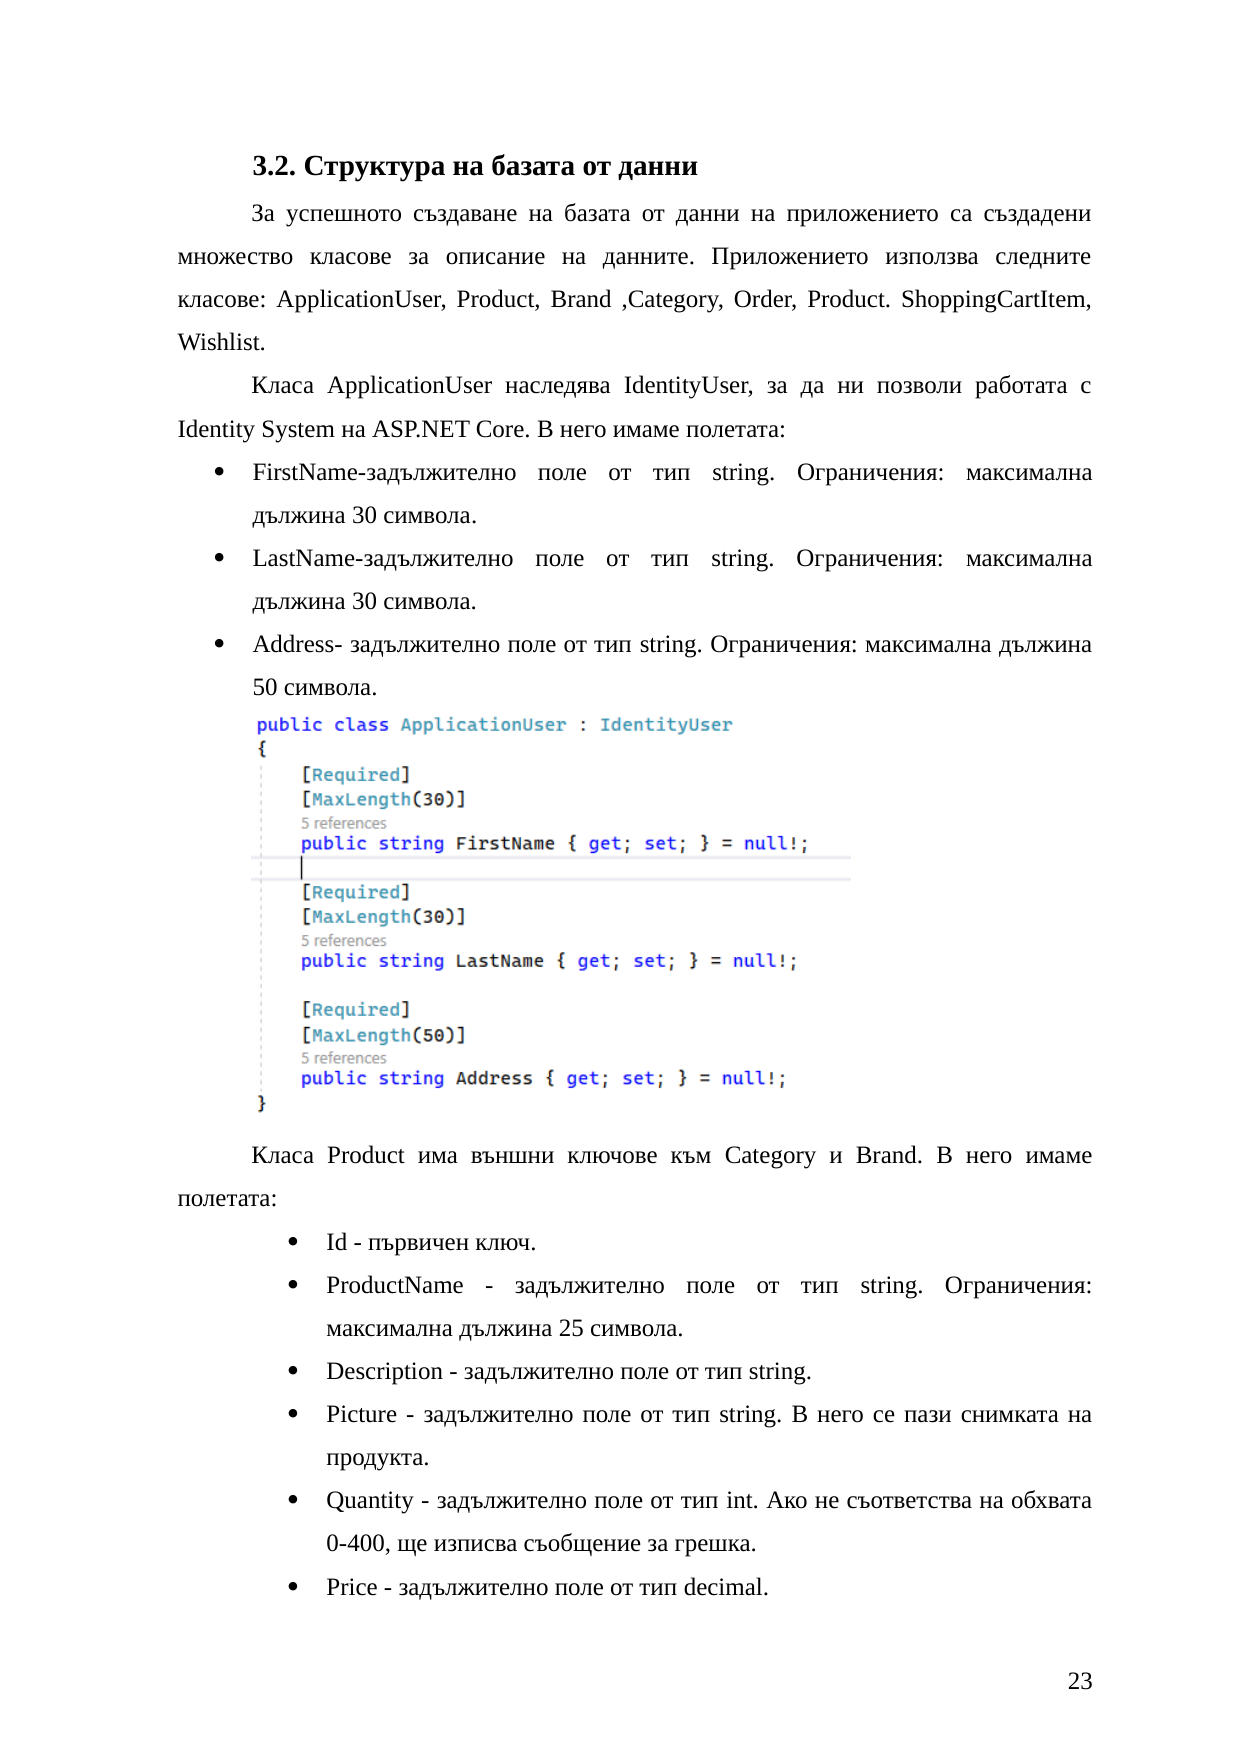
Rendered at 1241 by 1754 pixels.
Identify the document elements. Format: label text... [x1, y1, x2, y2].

list Description - задължително поле от тип string. [289, 1356, 1092, 1385]
list Id - първичен ключ. [289, 1227, 1092, 1255]
list FirstName-задължително поле от тип string. Ограничения: максимална дължина 30 символа. [215, 457, 1092, 529]
list Picture - задължително поле от тип string. В него се пази снимката на продукта. [289, 1399, 1092, 1471]
subtitle 3.2. Структура на базата от данни [177, 148, 1092, 181]
text За успешното създаване на базата от данни на приложението са създадени множество класове за описание на данните. Приложението използва следните класове: ApplicationUser, Product, Brand ,Category, Order, Product. ShoppingCartItem, Wishlist. [177, 198, 1092, 356]
list Address- задължително поле от тип string. Ограничения: максимална дължина 50 символа. [215, 629, 1092, 701]
list ProductName - задължително поле от тип string. Ограничения: максимална дължина 25 символа. [289, 1270, 1092, 1342]
list Price - задължително поле от тип decimal. [289, 1572, 1092, 1600]
list Quantity - задължително поле от тип int. Ако не съответства на обхвата 0-400, ще изписва съобщение за грешка. [289, 1485, 1092, 1557]
list LastName-задължително поле от тип string. Ограничения: максимална дължина 30 символа. [215, 543, 1092, 615]
picture [251, 715, 851, 1126]
text Класа ApplicationUser наследява IdentityUser, за да ни позволи работата с Identity System на ASP.NET Core. В него имаме полетата: [177, 371, 1092, 442]
text Класа Product има външни ключове към Category и Brand. В него имаме полетата: [177, 1140, 1092, 1212]
